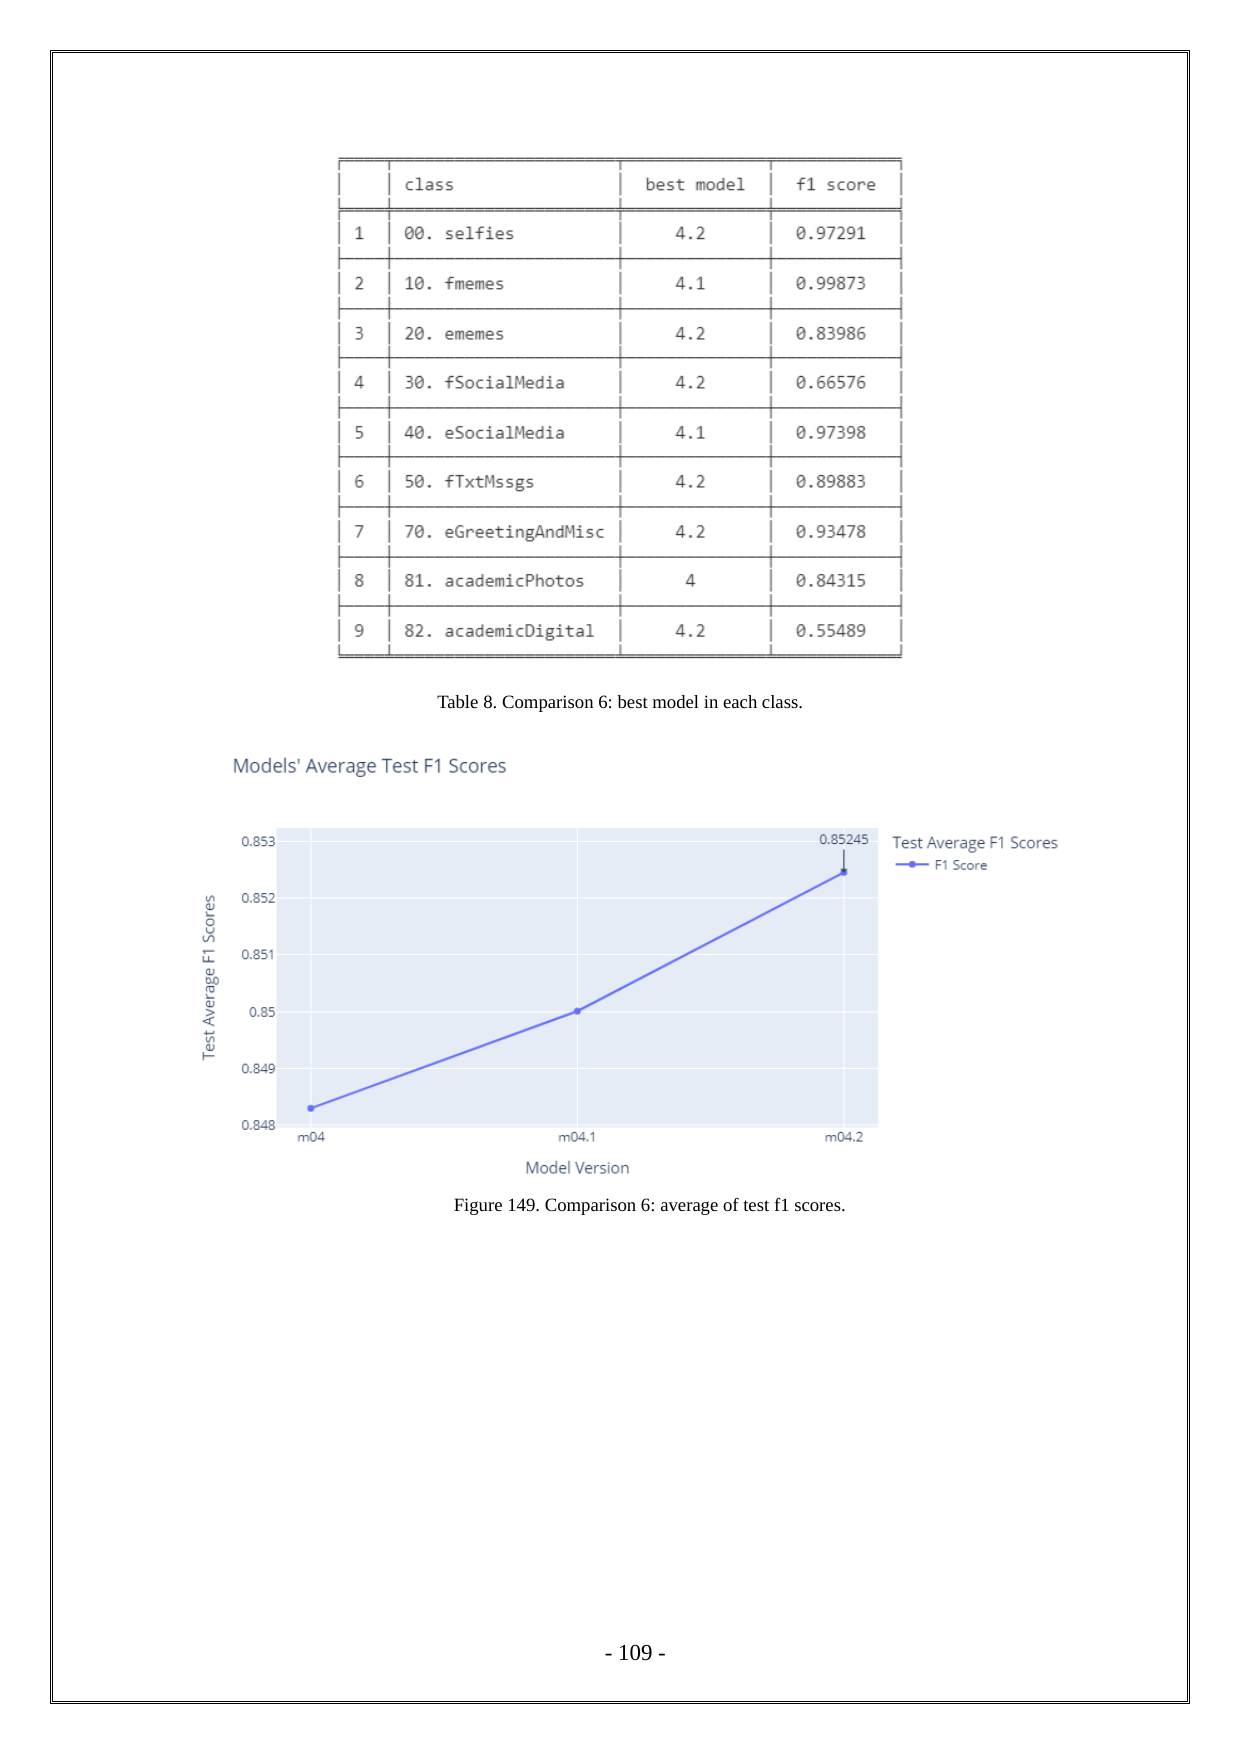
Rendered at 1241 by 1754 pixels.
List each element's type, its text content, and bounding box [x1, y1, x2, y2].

picture [330, 150, 910, 667]
text Table 8. Comparison 6: best model in each class. [192, 691, 1048, 713]
text Figure 149. Comparison 6: average of test f1 scores. [251, 1193, 1048, 1215]
picture [192, 747, 1064, 1181]
